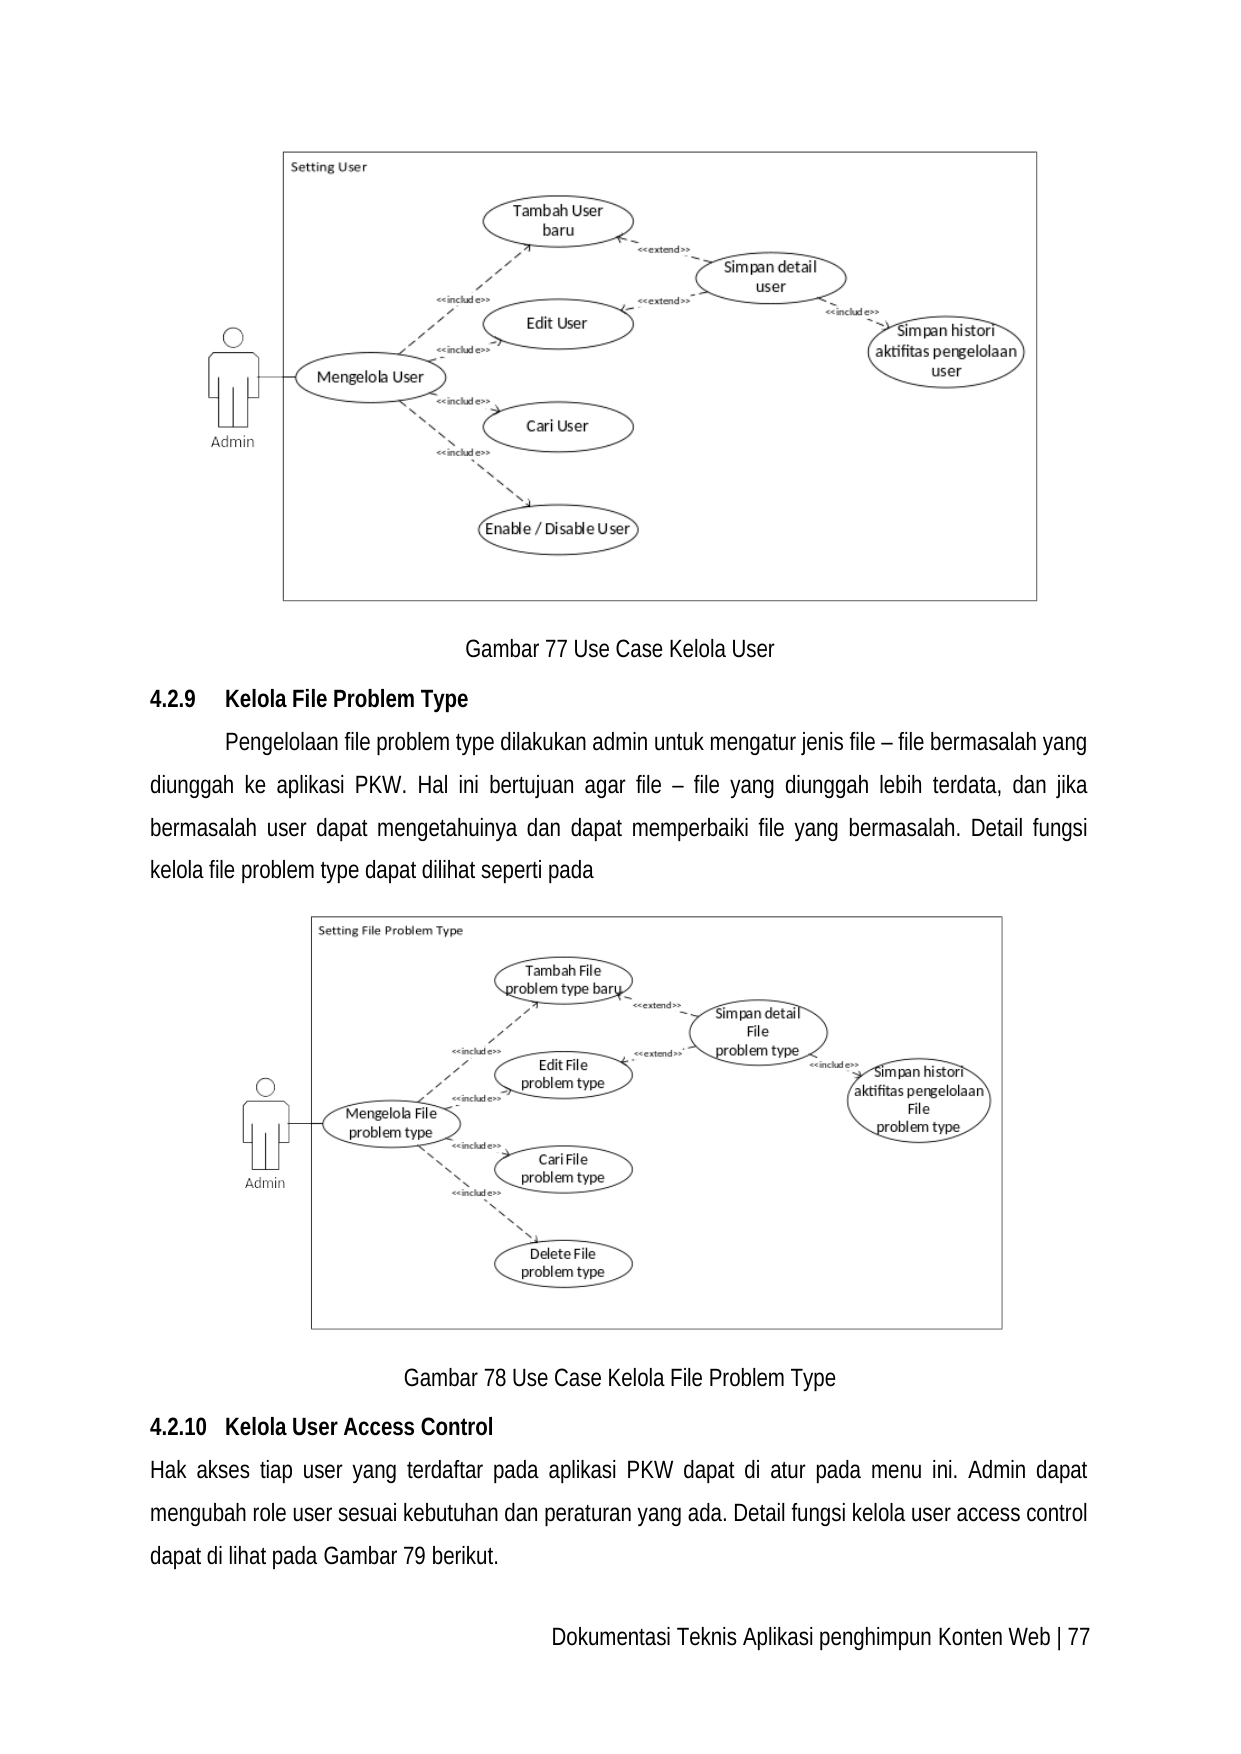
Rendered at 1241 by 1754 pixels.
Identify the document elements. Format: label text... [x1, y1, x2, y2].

text Gambar 77 Use Case Kelola User [150, 634, 1090, 663]
subtitle Kelola User Access Control [150, 1412, 1090, 1441]
text Gambar 78 Use Case Kelola File Problem Type [150, 1363, 1090, 1391]
subtitle Kelola File Problem Type [150, 684, 1090, 712]
text Pengelolaan file problem type dilakukan admin untuk mengatur jenis file – file bermasalah yang diunggah ke aplikasi PKW. Hal ini bertujuan agar file – file yang diunggah lebih terdata, dan jika bermasalah user dapat mengetahuinya dan dapat memperbaiki file yang bermasalah. Detail fungsi kelola file problem type dapat dilihat seperti pada [150, 727, 1090, 884]
text Hak akses tiap user yang terdaftar pada aplikasi PKW dapat di atur pada menu ini. Admin dapat mengubah role user sesuai kebutuhan dan peraturan yang ada. Detail fungsi kelola user access control dapat di lihat pada Gambar 44 berikut. [150, 1455, 1090, 1569]
